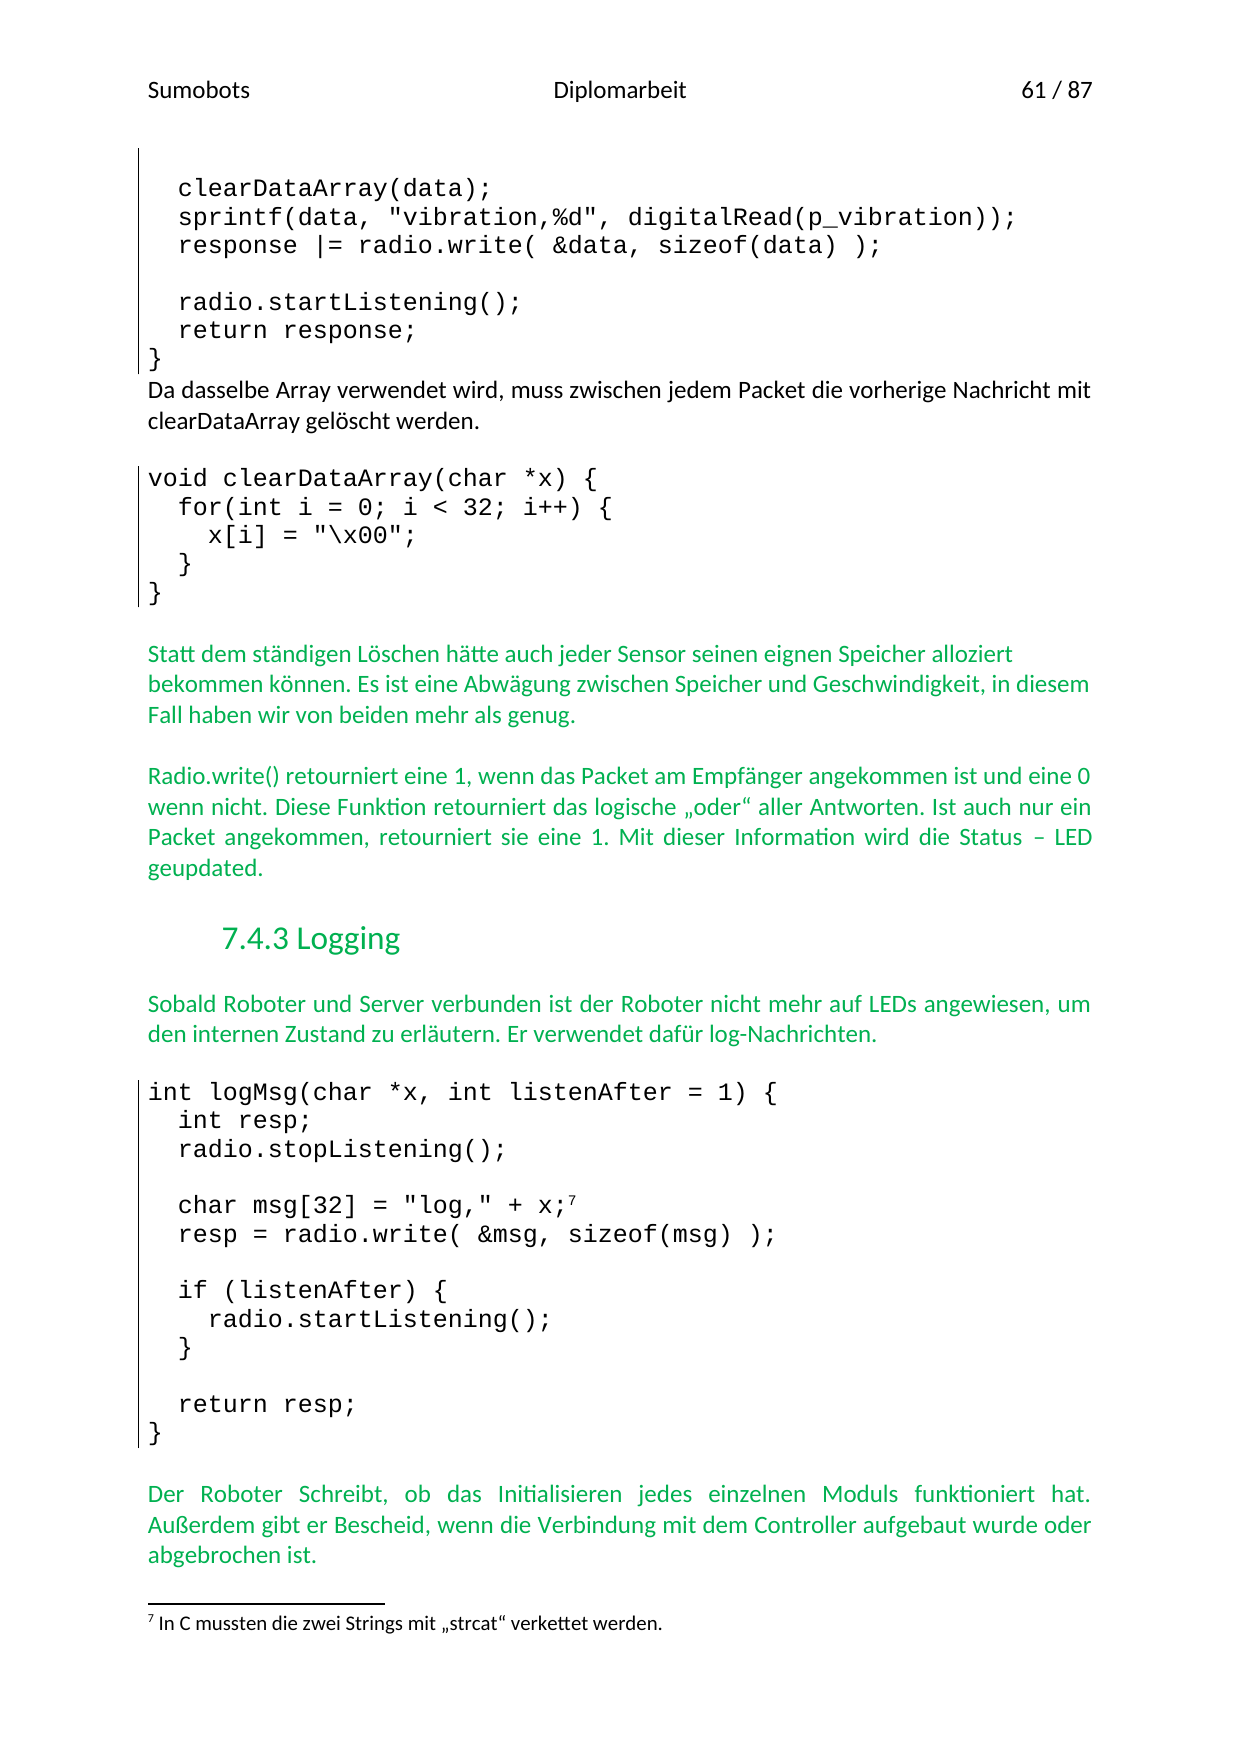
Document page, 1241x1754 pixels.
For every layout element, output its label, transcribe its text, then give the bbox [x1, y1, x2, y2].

text Da dasselbe Array verwendet wird, muss zwischen jedem Packet die vorherige Nachricht mit clearDataArray gelöscht werden. [148, 374, 1093, 435]
text response |= radio.write( &data, sizeof(data) ); [148, 233, 1093, 261]
text if (listenAfter) { [148, 1278, 1093, 1306]
text radio.startListening(); [148, 289, 1093, 318]
text Der Roboter Schreibt, ob das Initialisieren jedes einzelnen Moduls funktioniert hat. Außerdem gibt er Bescheid, wenn die Verbindung mit dem Controller aufgebaut wurde oder abgebrochen ist. [148, 1478, 1093, 1570]
text resp = radio.write( &msg, sizeof(msg) ); [148, 1221, 1093, 1250]
text return resp; [148, 1391, 1093, 1420]
text char msg[32] = "log," + x; [148, 1193, 1093, 1221]
text } [148, 551, 1093, 579]
text Radio.write() retourniert eine 1, wenn das Packet am Empfänger angekommen ist und eine 0 wenn nicht. Diese Funktion retourniert das logische „oder“ aller Antworten. Ist auch nur ein Packet angekommen, retourniert sie eine 1. Mit dieser Information wird die Status – LED geupdated. [148, 760, 1093, 882]
text clearDataArray(data); [148, 176, 1093, 204]
text int logMsg(char *x, int listenAfter = 1) { [148, 1080, 1093, 1108]
text } [148, 346, 1093, 374]
text x[i] = "\x00"; [148, 522, 1093, 551]
text radio.stopListening(); [148, 1136, 1093, 1165]
text Statt dem ständigen Löschen hätte auch jeder Sensor seinen eignen Speicher alloziert bekommen können. Es ist eine Abwägung zwischen Speicher und Geschwindigkeit, in diesem Fall haben wir von beiden mehr als genug. [148, 638, 1093, 729]
text void clearDataArray(char *x) { [148, 466, 1093, 494]
text int resp; [148, 1108, 1093, 1136]
text return response; [148, 318, 1093, 346]
text } [148, 579, 1093, 607]
text radio.startListening(); [148, 1306, 1093, 1335]
text } [148, 1420, 1093, 1448]
text sprintf(data, "vibration,%d", digitalRead(p_vibration)); [148, 204, 1093, 233]
subtitle Logging [221, 917, 1093, 958]
text } [148, 1335, 1093, 1363]
text for(int i = 0; i < 32; i++) { [148, 494, 1093, 522]
text Sobald Roboter und Server verbunden ist der Roboter nicht mehr auf LEDs angewiesen, um den internen Zustand zu erläutern. Er verwendet dafür log-Nachrichten. [148, 988, 1093, 1049]
